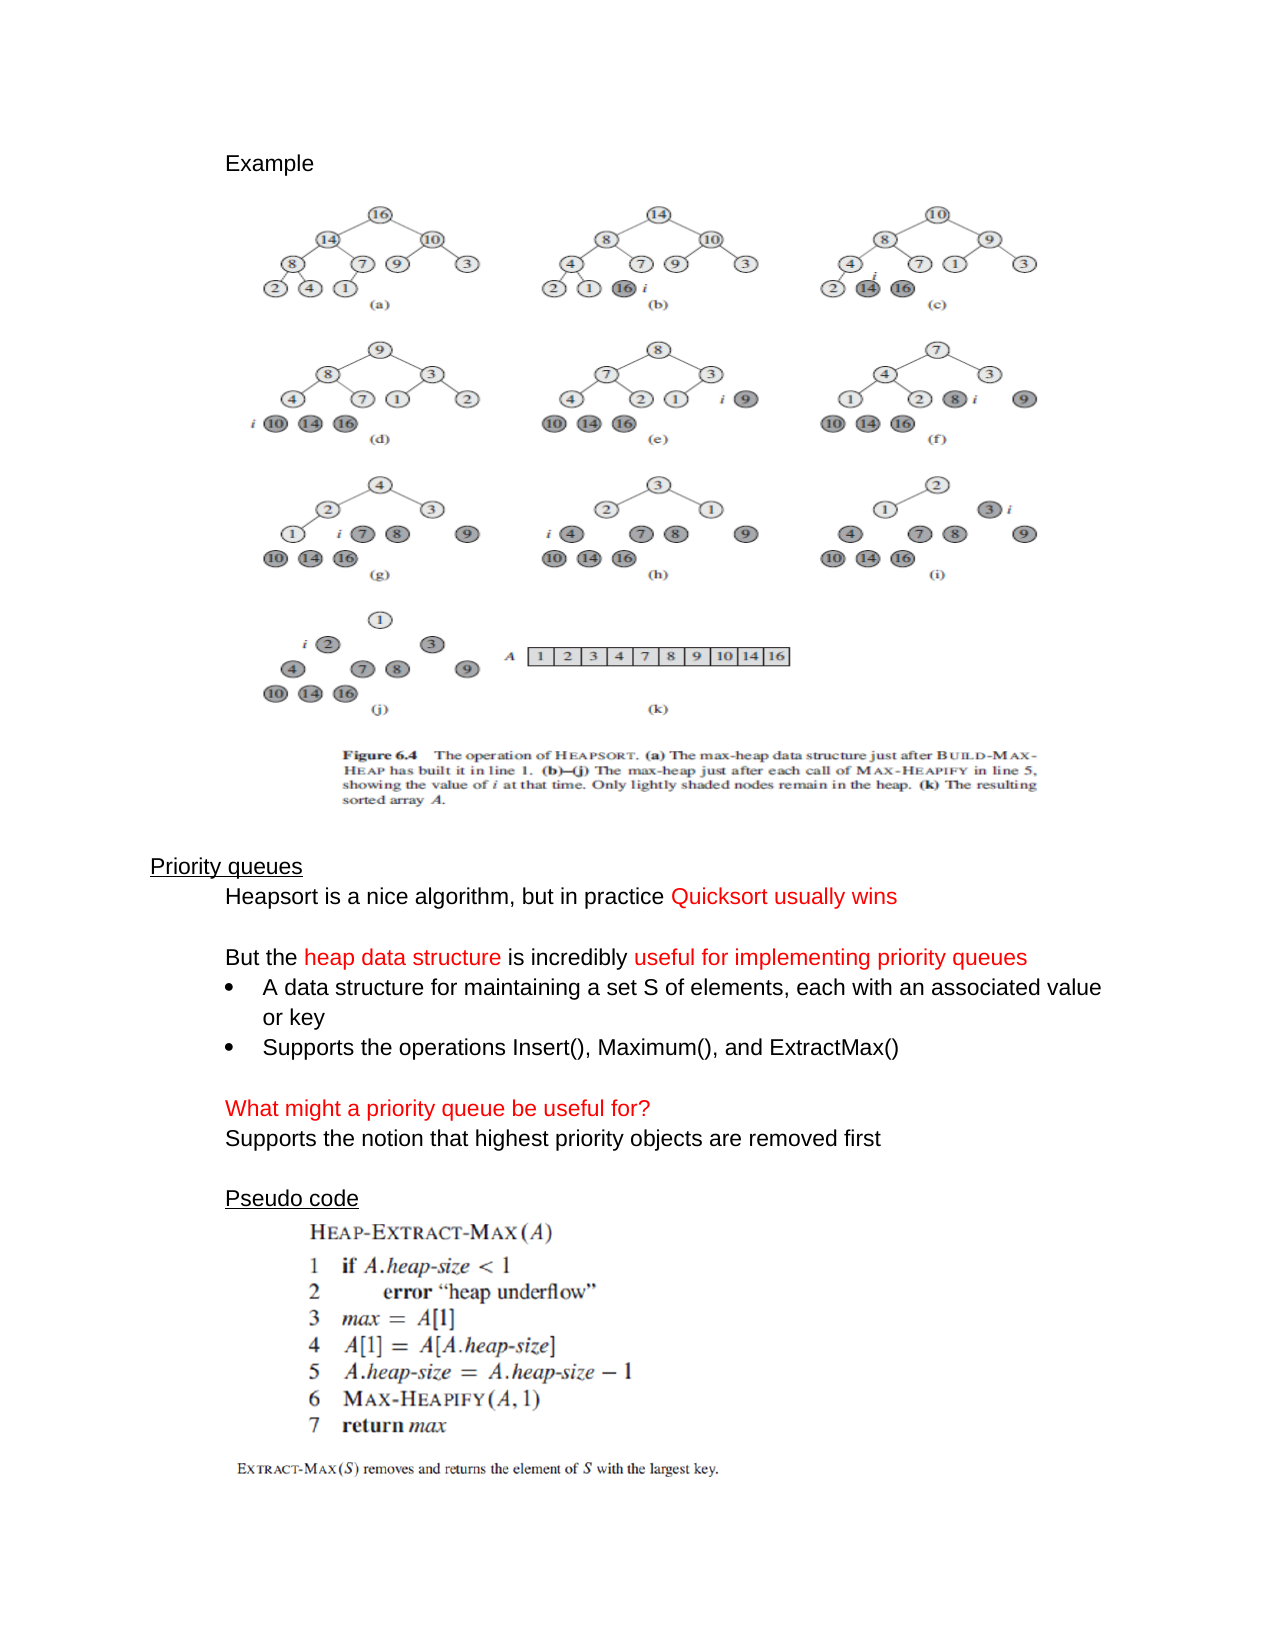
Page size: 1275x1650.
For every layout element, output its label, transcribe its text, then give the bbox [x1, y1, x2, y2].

text Supports the notion that highest priority objects are removed first [150, 1125, 1125, 1151]
list A data structure for maintaining a set S of elements, each with an associated value or key [225, 974, 1125, 1031]
text But the heap data structure is incredibly useful for implementing priority queues [150, 944, 1125, 970]
text Heapsort is a nice algorithm, but in practice Quicksort usually wins [150, 883, 1125, 910]
text Example [150, 150, 1125, 176]
text Pseudo code [150, 1185, 1125, 1212]
text Priority queues [150, 853, 1125, 879]
picture [225, 1215, 720, 1481]
picture [225, 180, 1073, 819]
text What might a priority queue be useful for? [150, 1095, 1125, 1121]
list Supports the operations Insert(), Maximum(), and ExtractMax() [225, 1034, 1125, 1061]
